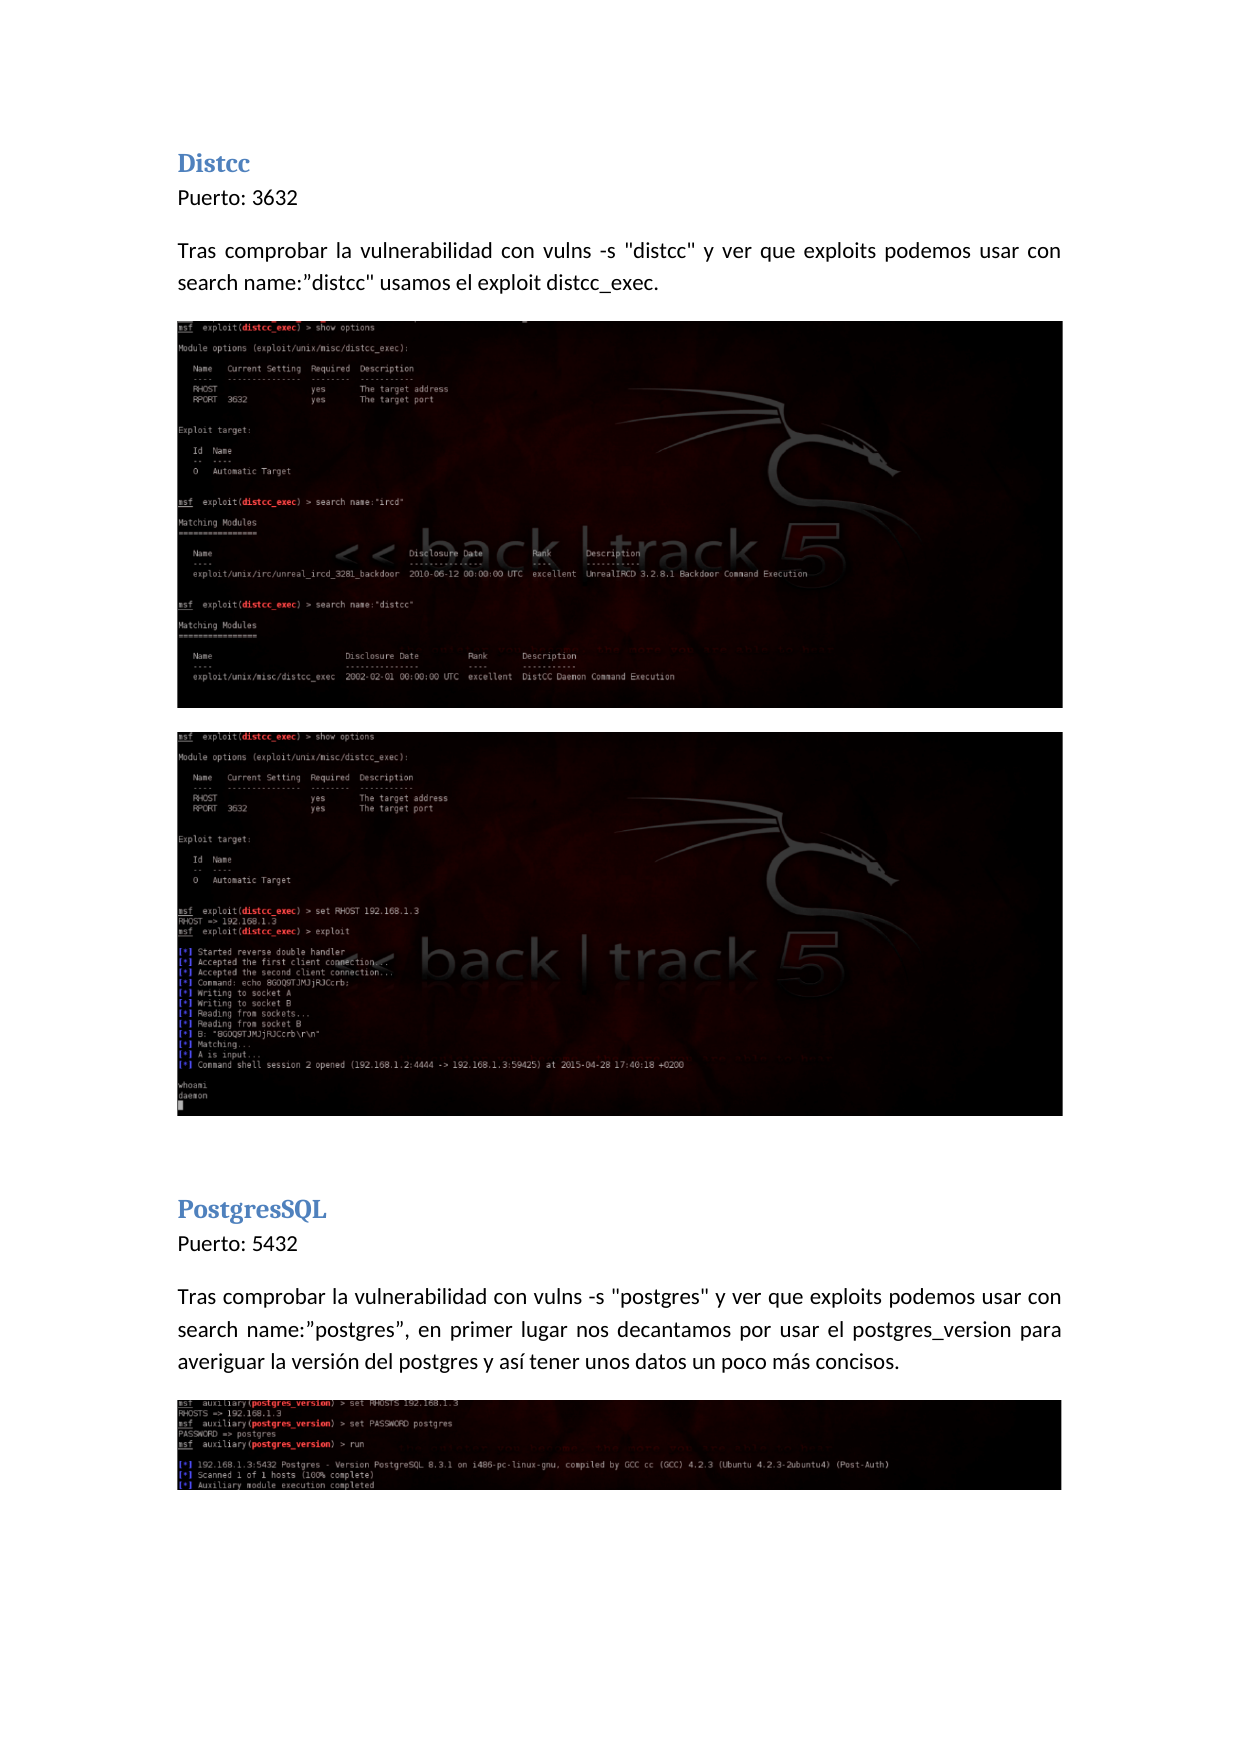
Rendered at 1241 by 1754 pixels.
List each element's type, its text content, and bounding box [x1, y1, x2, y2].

text Tras comprobar la vulnerabilidad con vulns -s "distcc" y ver que exploits podemos usar con search name:”distcc" usamos el exploit distcc_exec. [177, 236, 1063, 297]
text Puerto: 5432 [177, 1229, 1063, 1257]
subtitle Distcc [177, 148, 1063, 179]
subtitle PostgresSQL [177, 1194, 1063, 1225]
picture [177, 321, 1063, 708]
text Tras comprobar la vulnerabilidad con vulns -s "postgres" y ver que exploits podemos usar con search name:”postgres”, en primer lugar nos decantamos por usar el postgres_version para averiguar la versión del postgres y así tener unos datos un poco más concisos. [177, 1282, 1063, 1375]
picture [177, 1400, 1062, 1490]
text Puerto: 3632 [177, 183, 1063, 211]
picture [177, 732, 1063, 1116]
